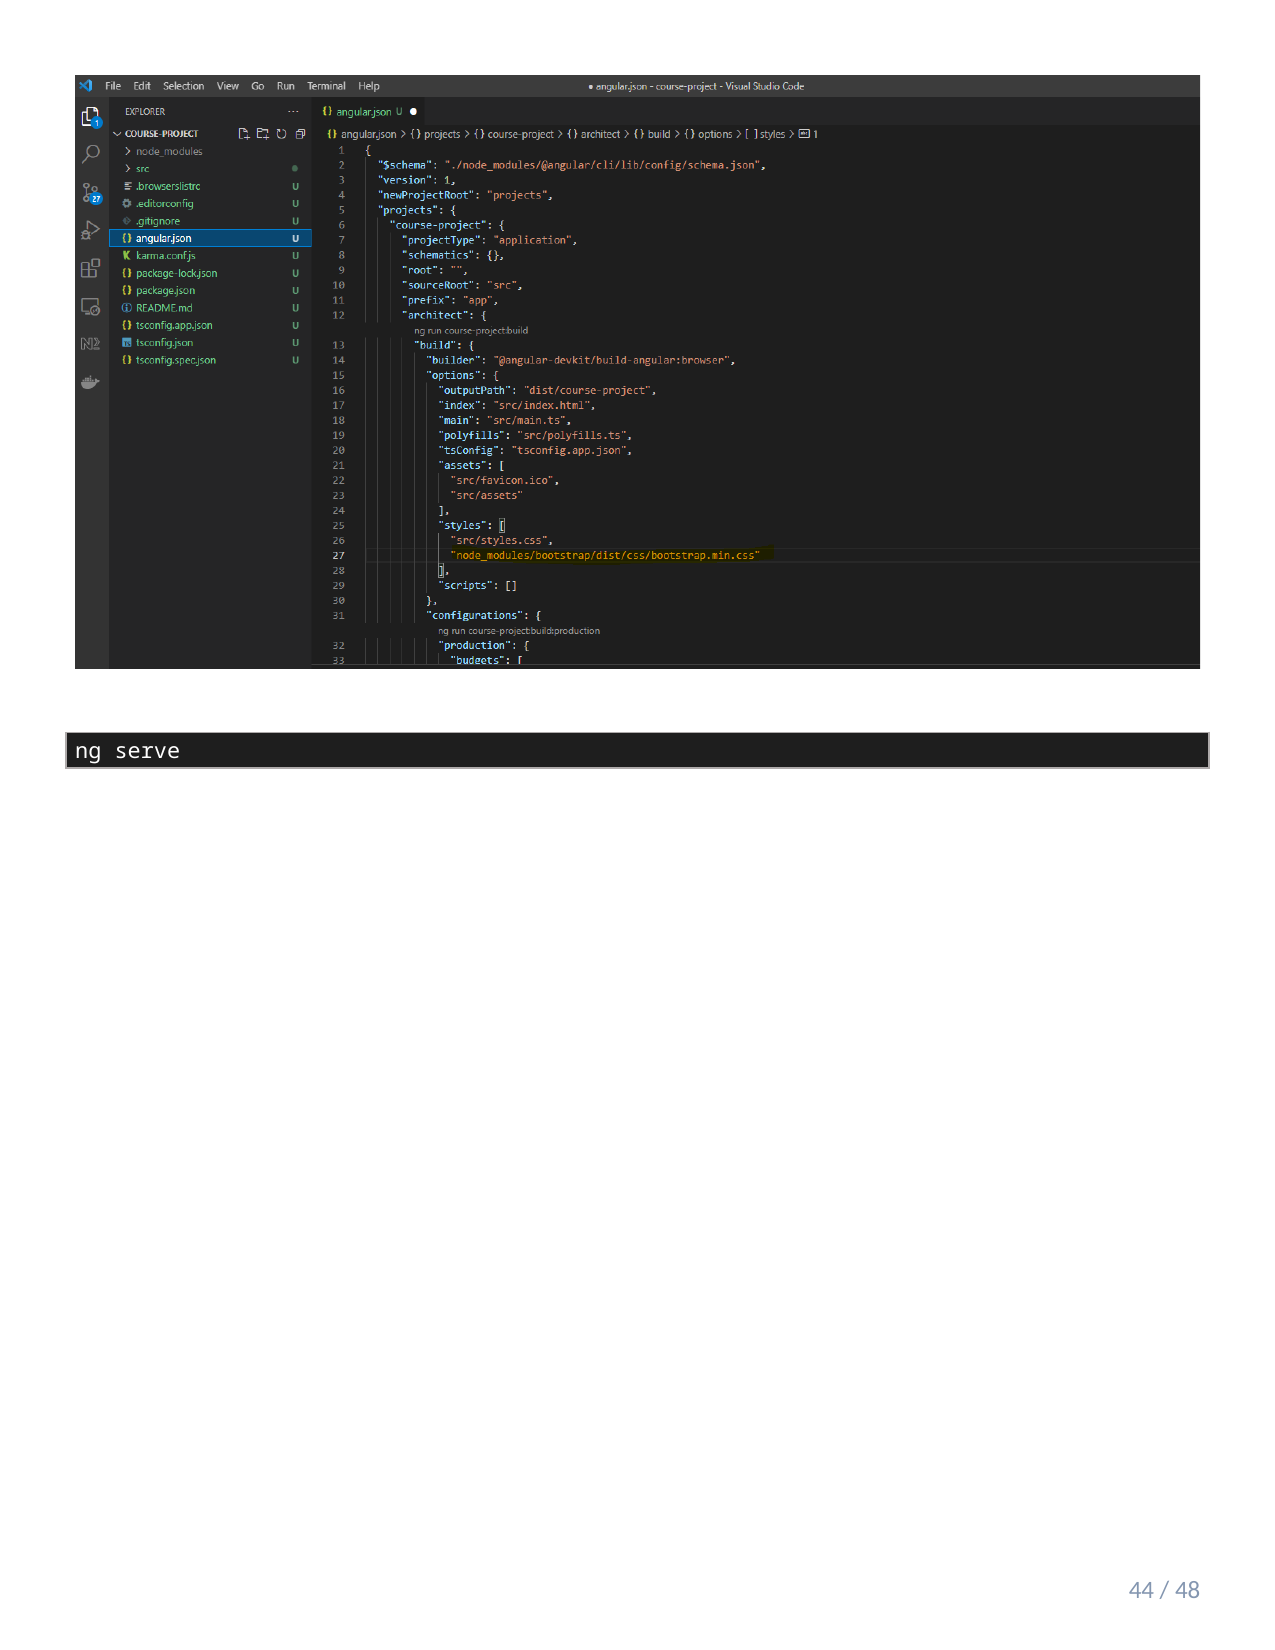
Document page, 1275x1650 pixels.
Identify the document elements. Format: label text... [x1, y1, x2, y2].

text ng serve [67, 733, 1208, 767]
picture [75, 75, 1200, 669]
